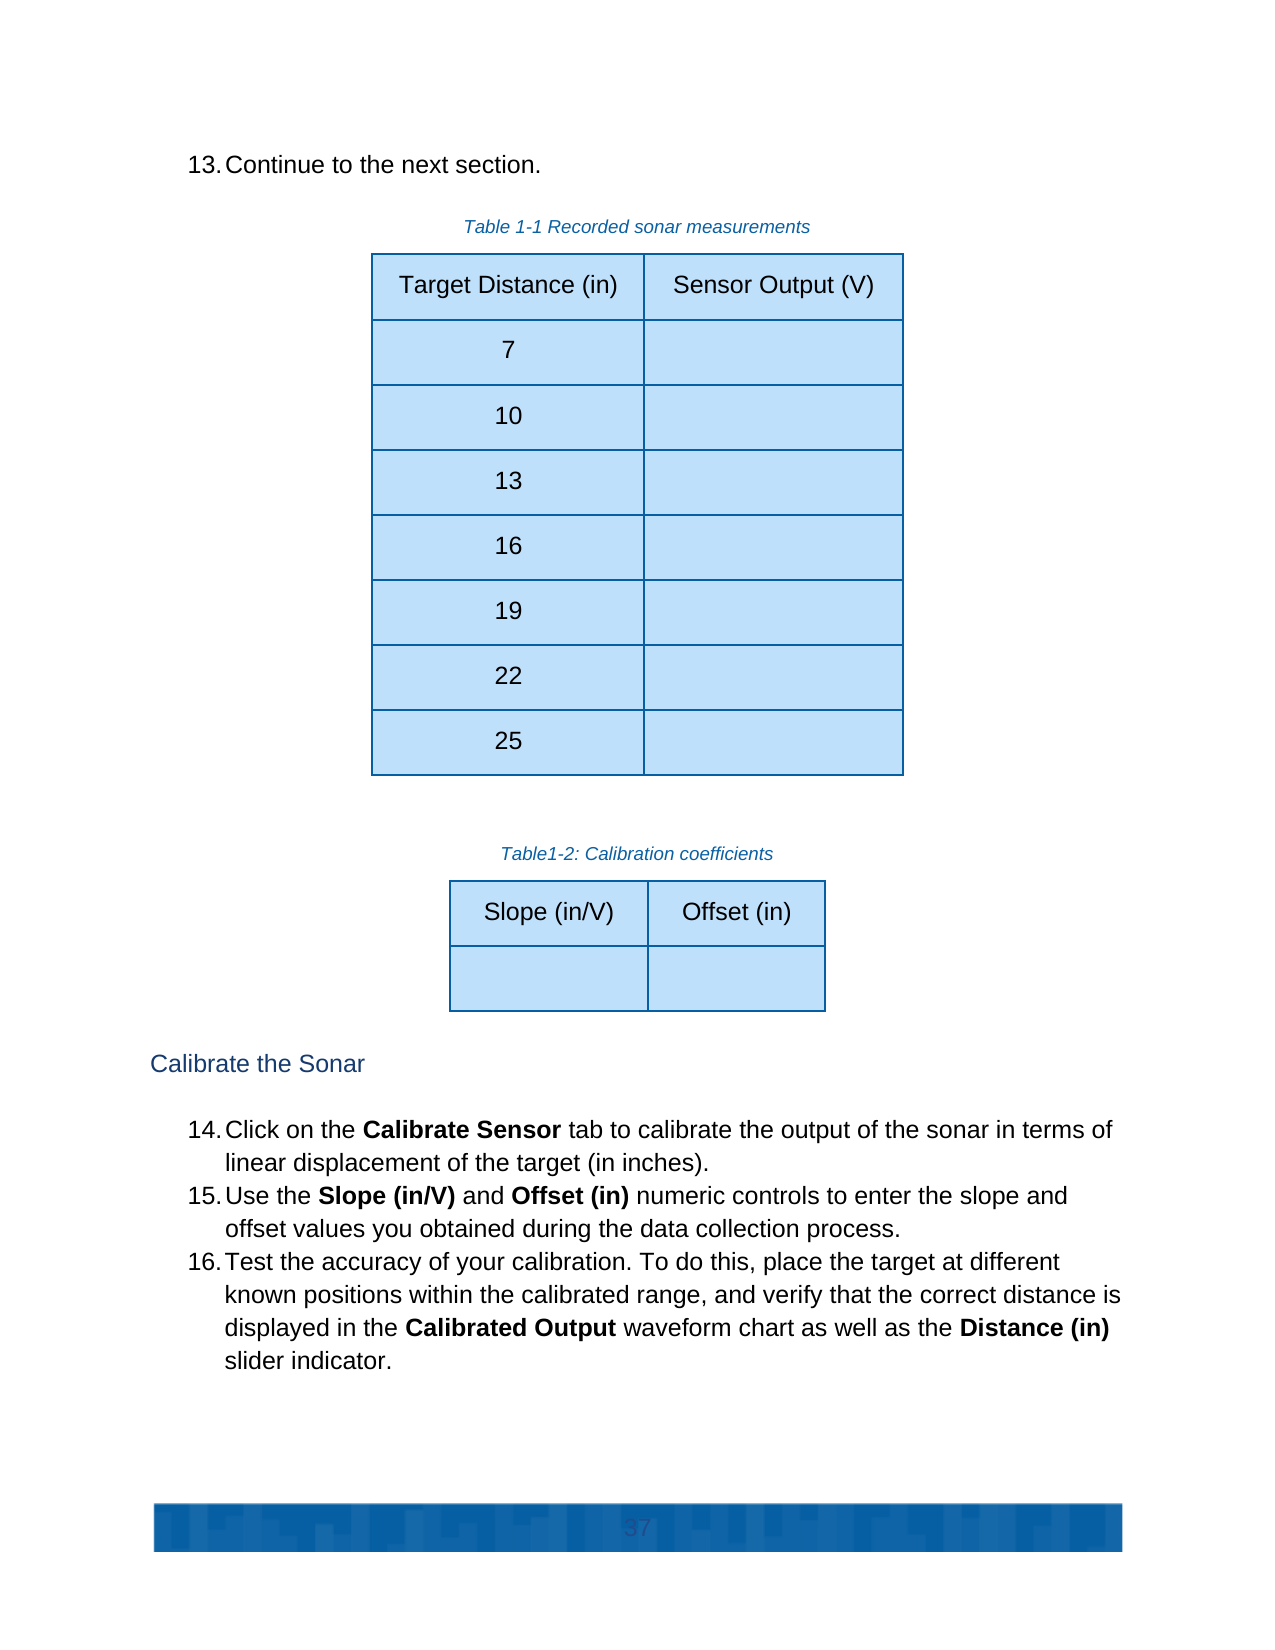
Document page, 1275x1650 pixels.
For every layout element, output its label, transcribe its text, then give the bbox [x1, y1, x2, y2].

table_cell 13 [373, 451, 643, 514]
table_cell [645, 516, 902, 579]
table_header Sensor Output (V) [645, 255, 902, 318]
table_cell [645, 711, 902, 774]
list Click on the Calibrate Sensor tab to calibrate the output of the sonar in terms of linear displacement of the target (in inches). [187, 1115, 1125, 1177]
list Continue to the next section. [187, 150, 1125, 179]
table_cell 10 [373, 386, 643, 449]
table_cell 25 [373, 711, 643, 774]
table_cell [645, 581, 902, 644]
picture [153, 1503, 1123, 1552]
subtitle Calibrate the Sonar [150, 1049, 1125, 1078]
table_cell 22 [373, 646, 643, 709]
table_cell 16 [373, 516, 643, 579]
list Use the Slope (in/V) and Offset (in) numeric controls to enter the slope and offset values you obtained during the data collection process. [187, 1181, 1125, 1243]
table_cell [645, 451, 902, 514]
text Table1-2: Calibration coefficients [150, 842, 1125, 864]
table_cell 19 [373, 581, 643, 644]
list Test the accuracy of your calibration. To do this, place the target at different known positions within the calibrated range, and verify that the correct distance is displayed in the Calibrated Output waveform chart as well as the Distance (in) slider indicator. [187, 1247, 1125, 1375]
table_cell [645, 646, 902, 709]
table_header Target Distance (in) [373, 255, 643, 318]
table_cell [451, 947, 647, 1010]
table_header Slope (in/V) [451, 882, 647, 945]
text Table 1-1 Recorded sonar measurements [150, 216, 1125, 238]
table_cell [645, 321, 902, 383]
table_cell 7 [373, 321, 643, 383]
table_cell [649, 947, 824, 1010]
table_header Offset (in) [649, 882, 824, 945]
table_cell [645, 386, 902, 449]
